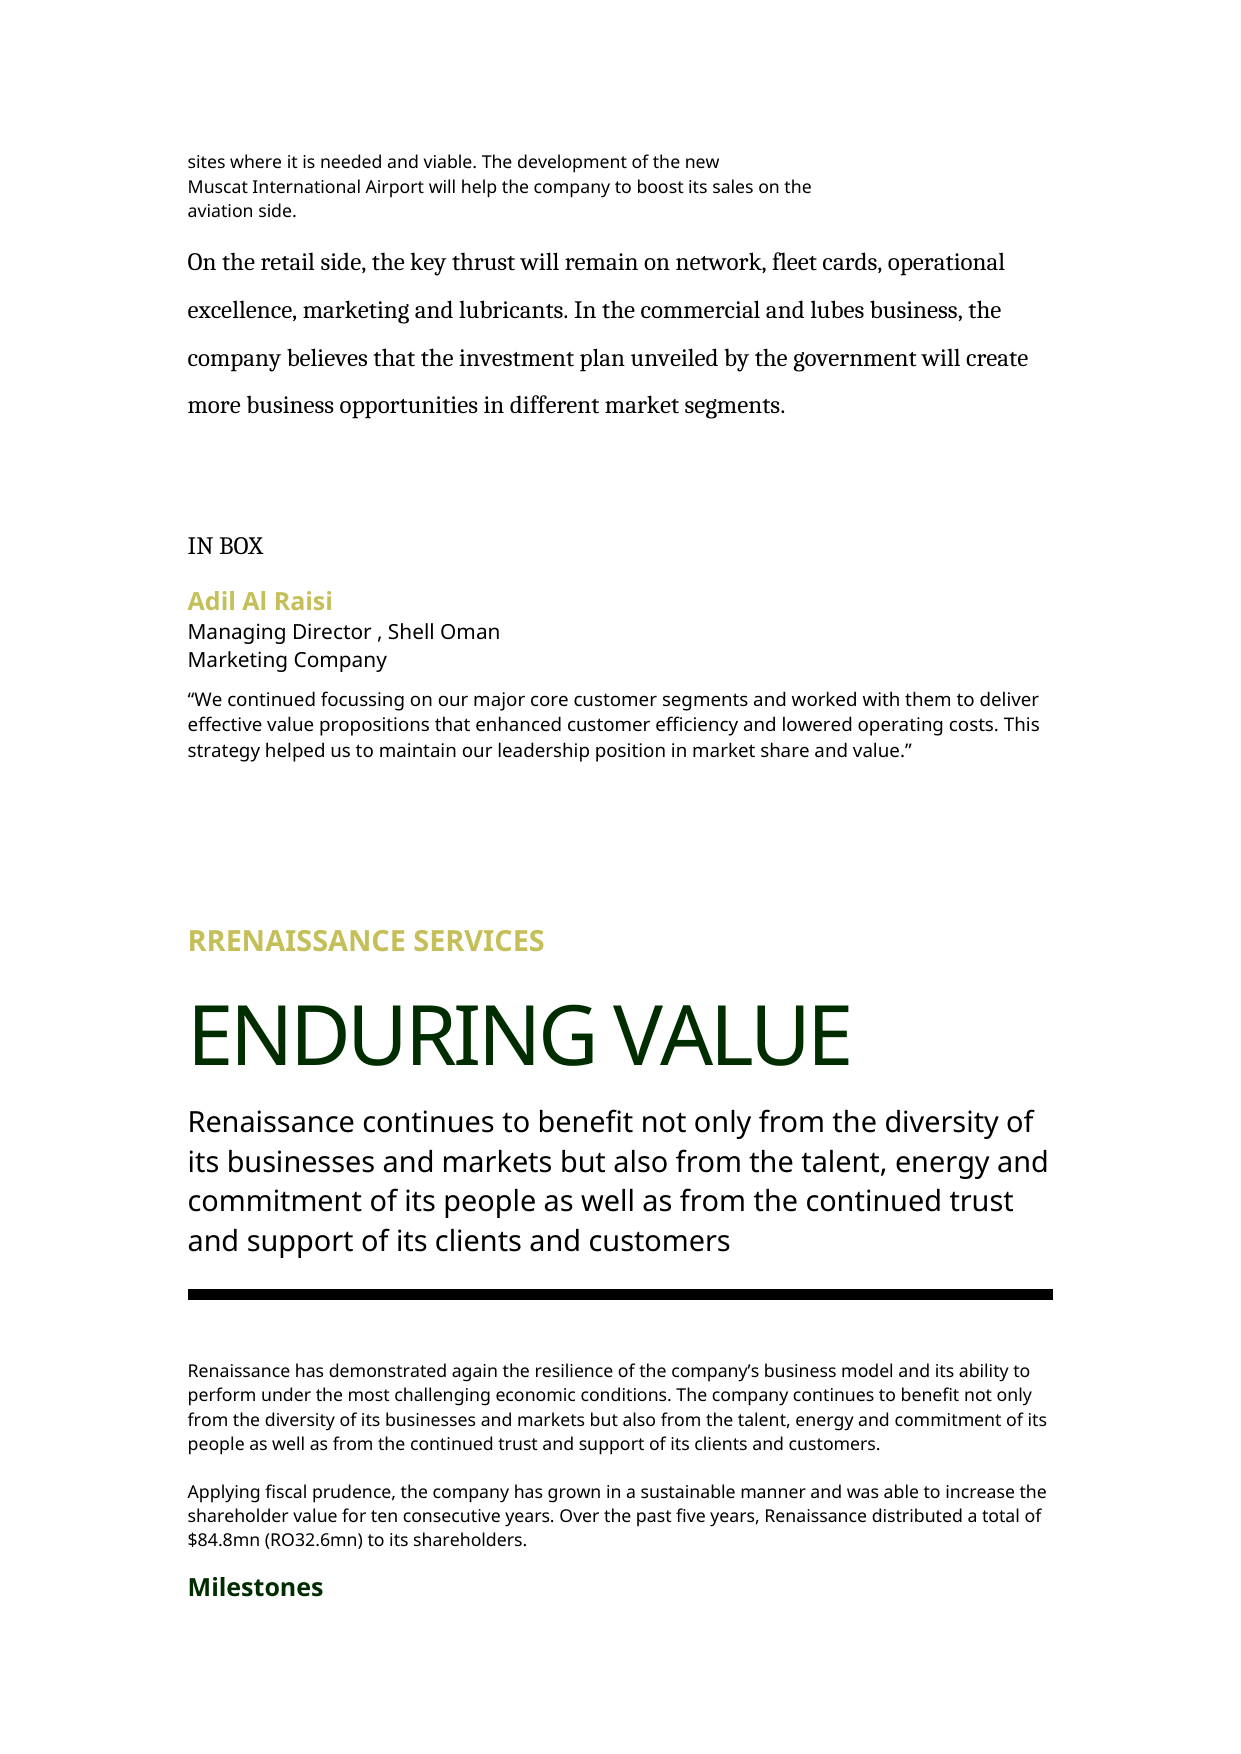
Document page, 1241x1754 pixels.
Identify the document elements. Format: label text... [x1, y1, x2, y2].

text On the retail side, the key thrust will remain on network, fleet cards, operational excellence, marketing and lubricants. In the commercial and lubes business, the company believes that the investment plan unveiled by the government will create more business opportunities in different market segments. [187, 228, 1053, 420]
text Renaissance continues to benefit not only from the diversity of its businesses and markets but also from the talent, energy and commitment of its people as well as from the continued trust and support of its clients and customers [187, 1101, 1053, 1300]
text “We continued focussing on our major core customer segments and worked with them to deliver effective value propositions that enhanced customer efficiency and lowered operating costs. This strategy helped us to maintain our leadership position in market share and value.” [187, 686, 1053, 762]
title Enduring value [187, 960, 1053, 1089]
text Renaissance has demonstrated again the resilience of the company’s business model and its ability to perform under the most challenging economic conditions. The company continues to benefit not only from the diversity of its businesses and markets but also from the talent, energy and commitment of its people as well as from the continued trust and support of its clients and customers. Applying fiscal prudence, the company has grown in a sustainable manner and was able to increase the shareholder value for ten consecutive years. Over the past five years, Renaissance distributed a total of $84.8mn (RO32.6mn) to its shareholders. [187, 1359, 1053, 1552]
text Managing Director , Shell Oman Marketing Company [187, 617, 1053, 674]
text Adil Al Raisi [187, 583, 1053, 617]
text IN BOX [187, 513, 1053, 561]
text Milestones [187, 1570, 1053, 1604]
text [187, 150, 1053, 222]
text RRENAISSANCE SERVICES [187, 921, 1053, 960]
